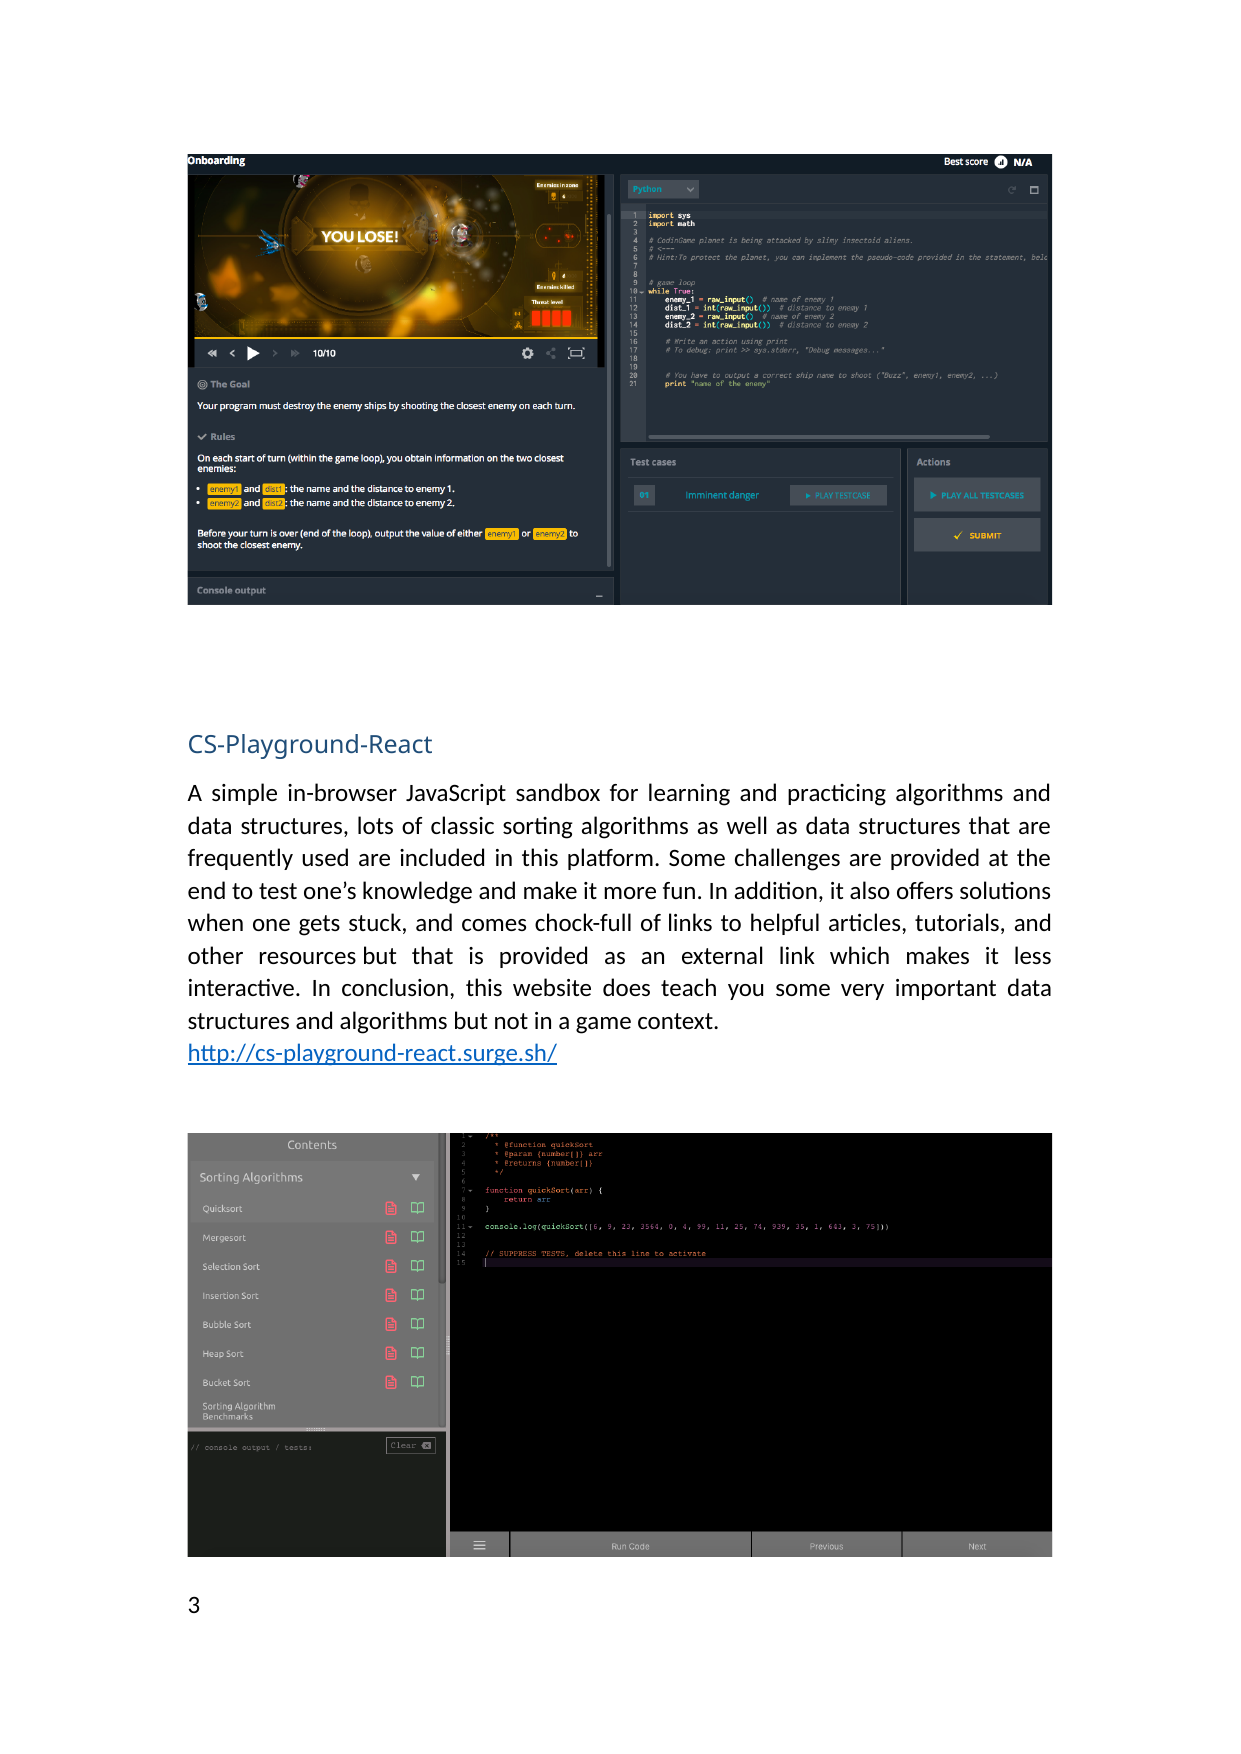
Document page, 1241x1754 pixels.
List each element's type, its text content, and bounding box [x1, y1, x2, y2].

text A simple in-browser JavaScript sandbox for learning and practicing algorithms and data structures, lots of classic sorting algorithms as well as data structures that are frequently used are included in this platform. Some challenges are provided at the end to test one’s knowledge and make it more fun. In addition, it also offers solutions when one gets stuck, and comes chock-full of links to helpful articles, tutorials, and other resources but that is provided as an external link which makes it less interactive. In conclusion, this website does teach you some very important data structures and algorithms but not in a game context. [187, 776, 1053, 1036]
picture [187, 154, 1053, 605]
picture [187, 1133, 1053, 1557]
text http://cs-playground-react.surge.sh/ [187, 1036, 1053, 1069]
subtitle CS-Playground-React [187, 711, 1053, 776]
